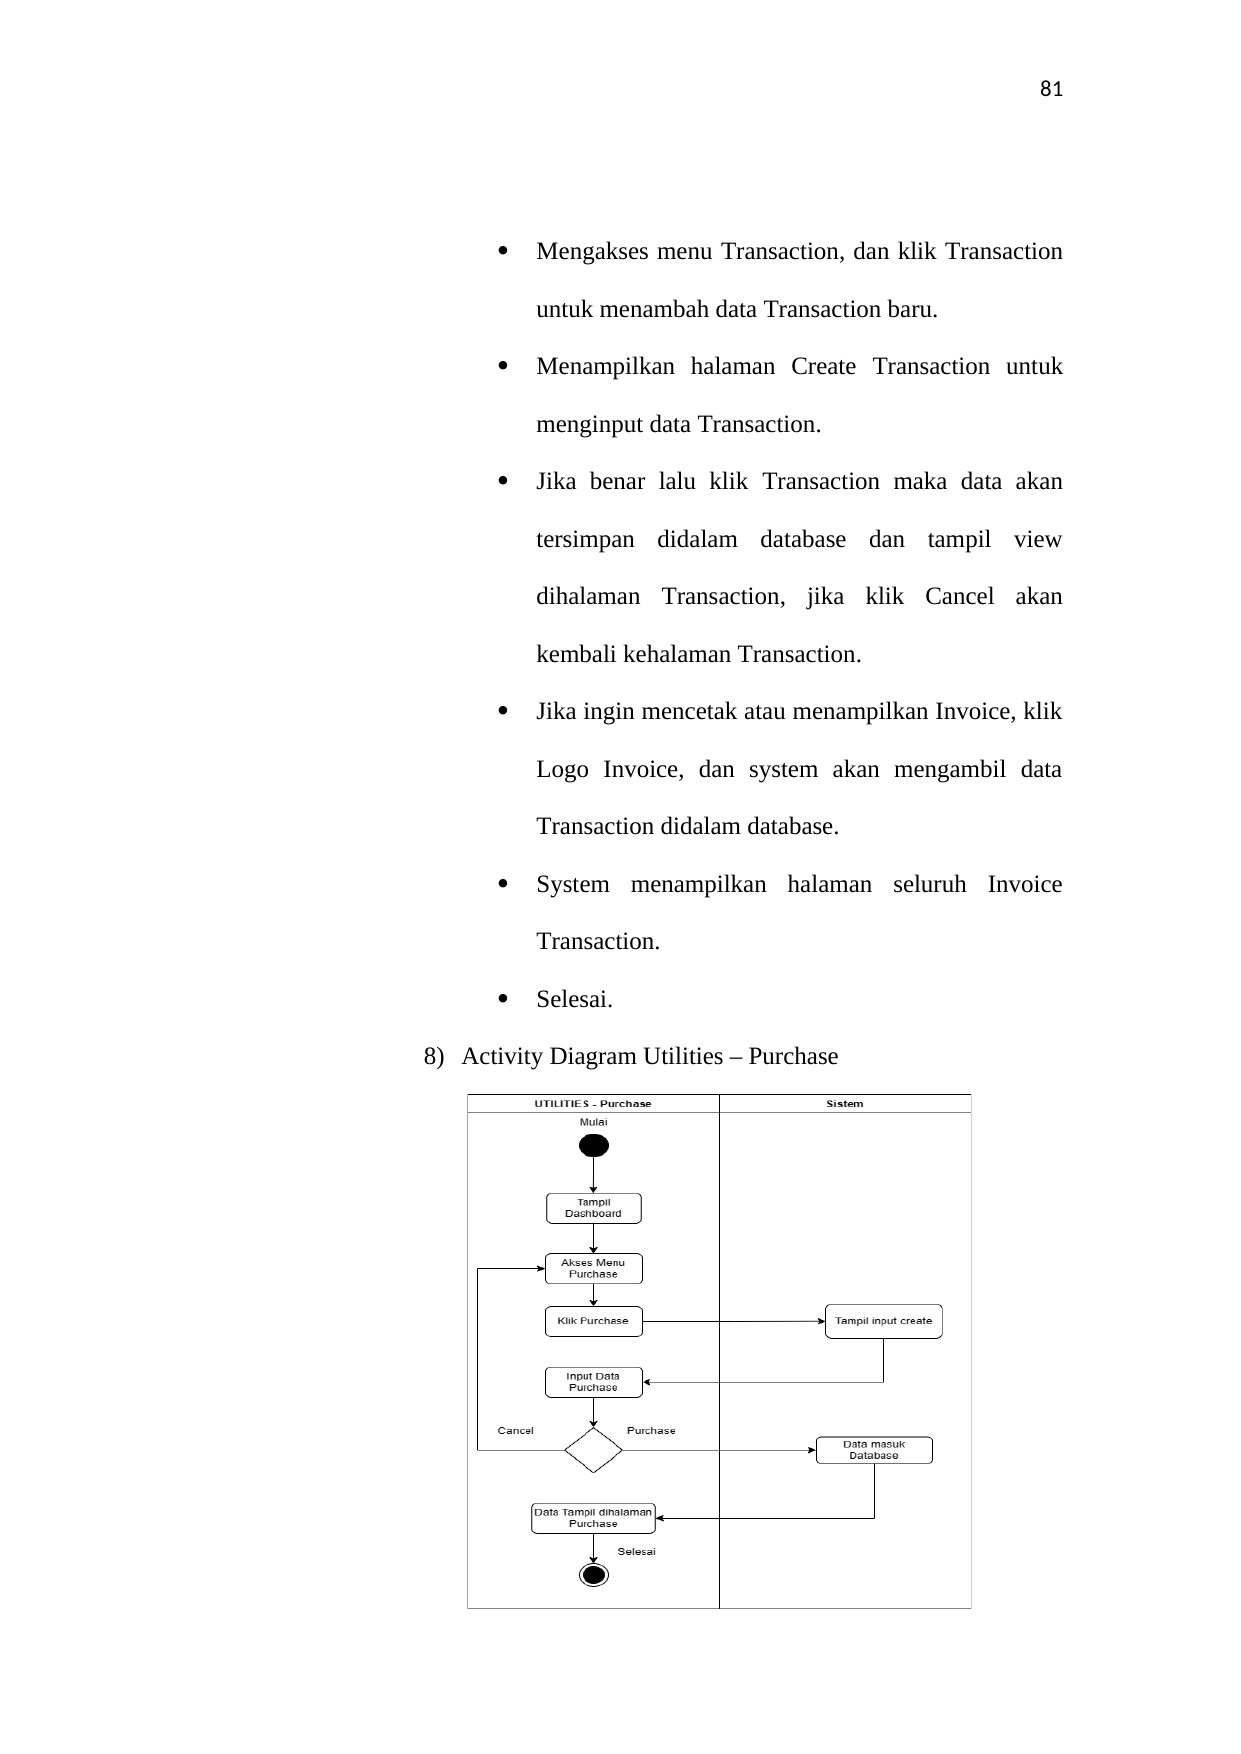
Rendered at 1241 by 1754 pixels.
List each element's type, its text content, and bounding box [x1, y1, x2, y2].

list Mengakses menu Transaction, dan klik Transaction untuk menambah data Transaction baru. [499, 236, 1063, 322]
picture [467, 1094, 972, 1609]
list Selesai. [499, 984, 1063, 1012]
list Jika ingin mencetak atau menampilkan Invoice, klik Logo Invoice, dan system akan mengambil data Transaction didalam database. [499, 696, 1063, 840]
list Menampilkan halaman Create Transaction untuk menginput data Transaction. [499, 351, 1063, 437]
list Activity Diagram Utilities – Purchase [424, 1041, 1063, 1070]
list Jika benar lalu klik Transaction maka data akan tersimpan didalam database dan tampil view dihalaman Transaction, jika klik Cancel akan kembali kehalaman Transaction. [499, 466, 1063, 667]
list System menampilkan halaman seluruh Invoice Transaction. [499, 869, 1063, 955]
